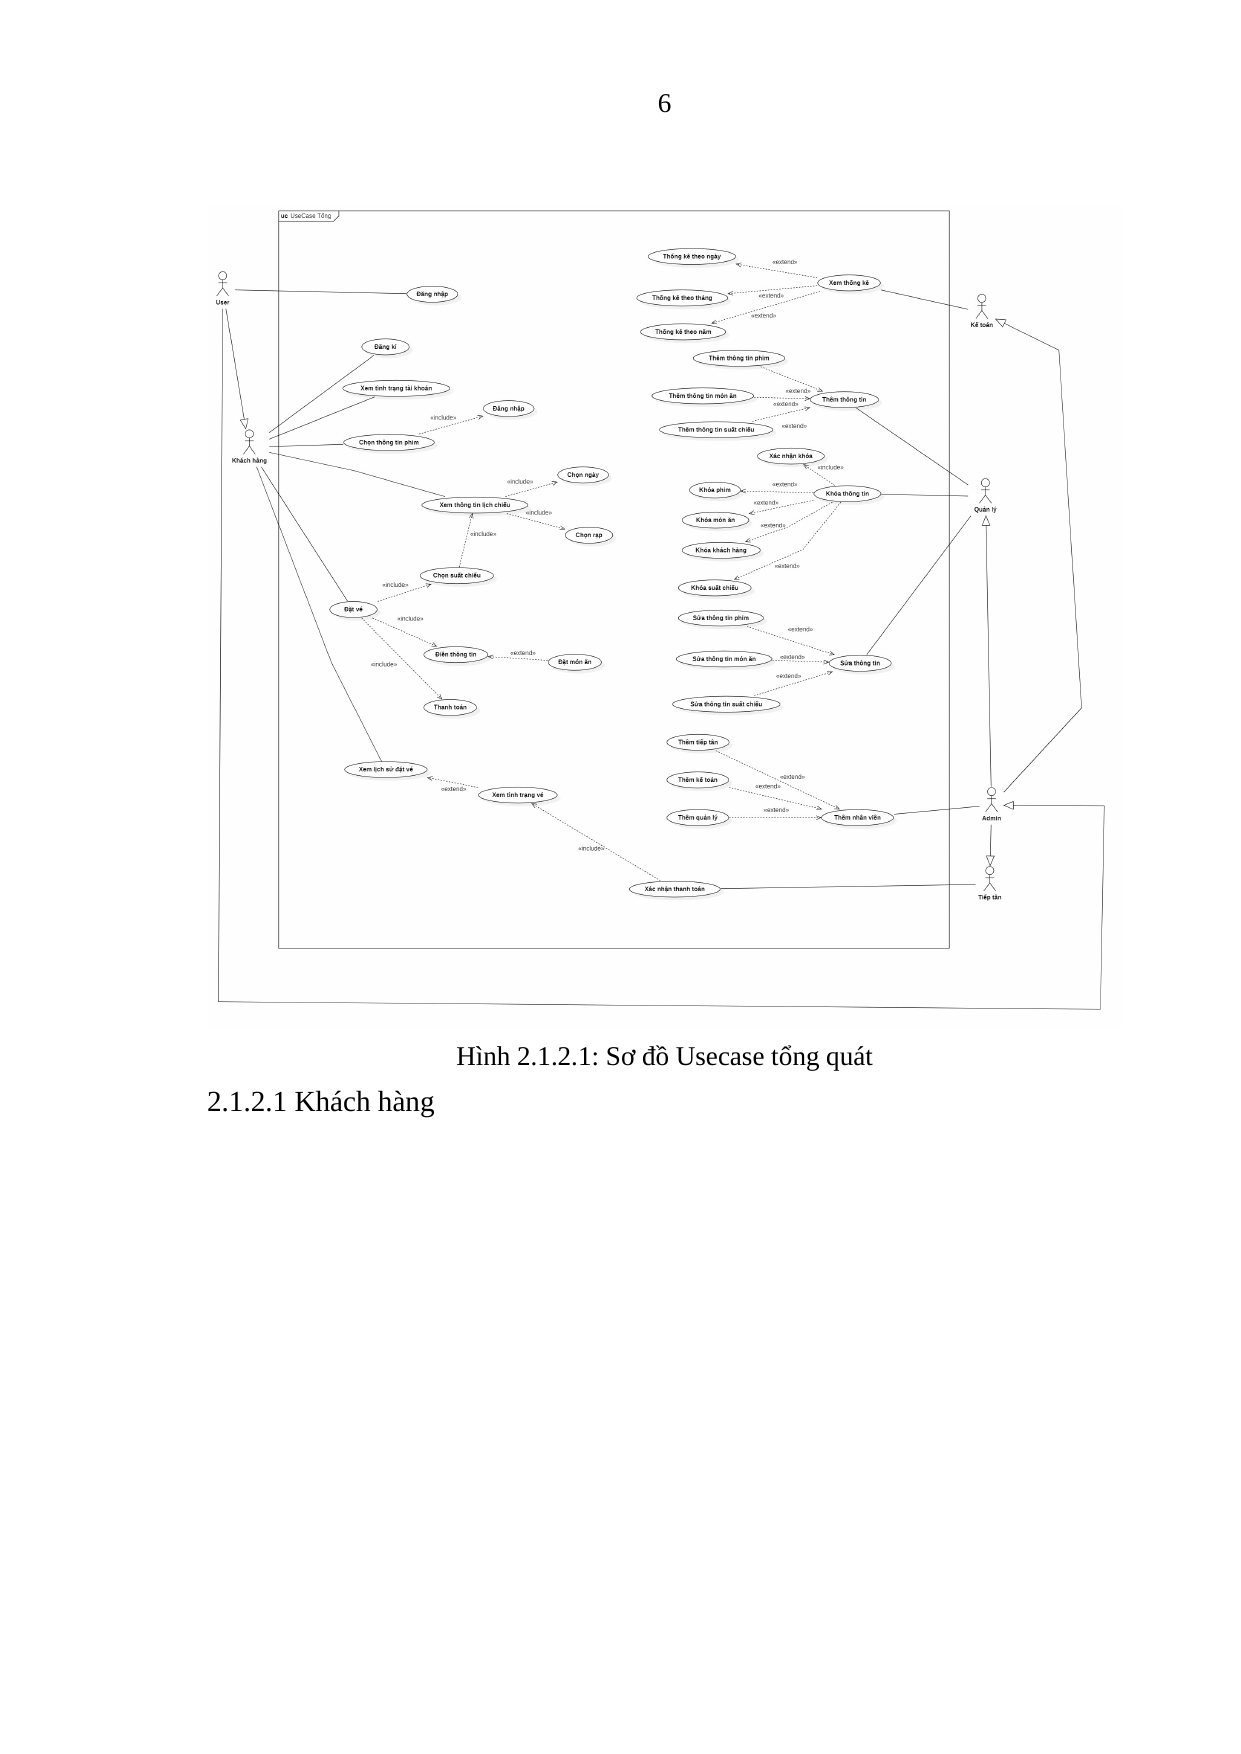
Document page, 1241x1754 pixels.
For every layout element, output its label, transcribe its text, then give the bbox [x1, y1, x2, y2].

subtitle Khách hàng [207, 1084, 1122, 1118]
picture [206, 206, 1123, 1028]
